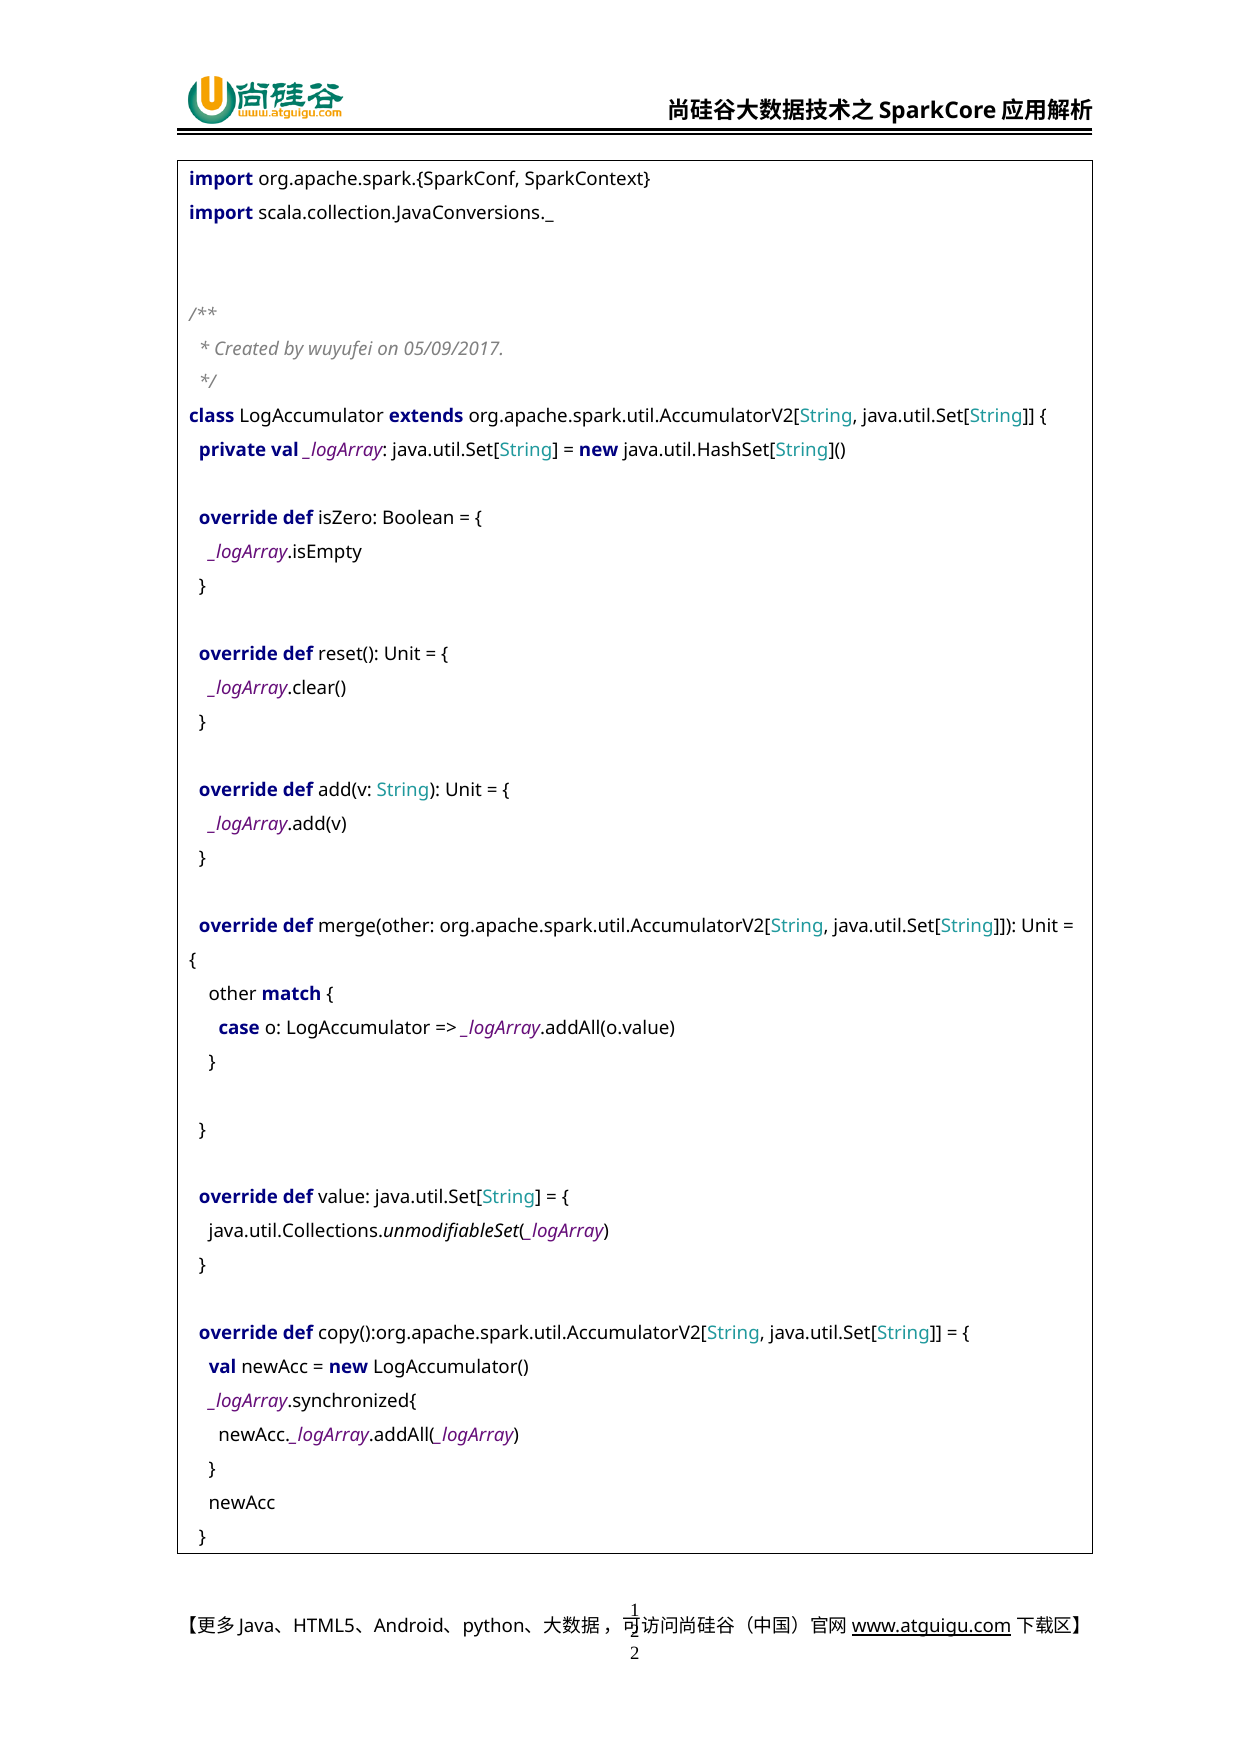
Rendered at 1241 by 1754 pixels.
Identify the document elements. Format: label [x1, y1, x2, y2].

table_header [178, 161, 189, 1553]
picture [177, 68, 362, 128]
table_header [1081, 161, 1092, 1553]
